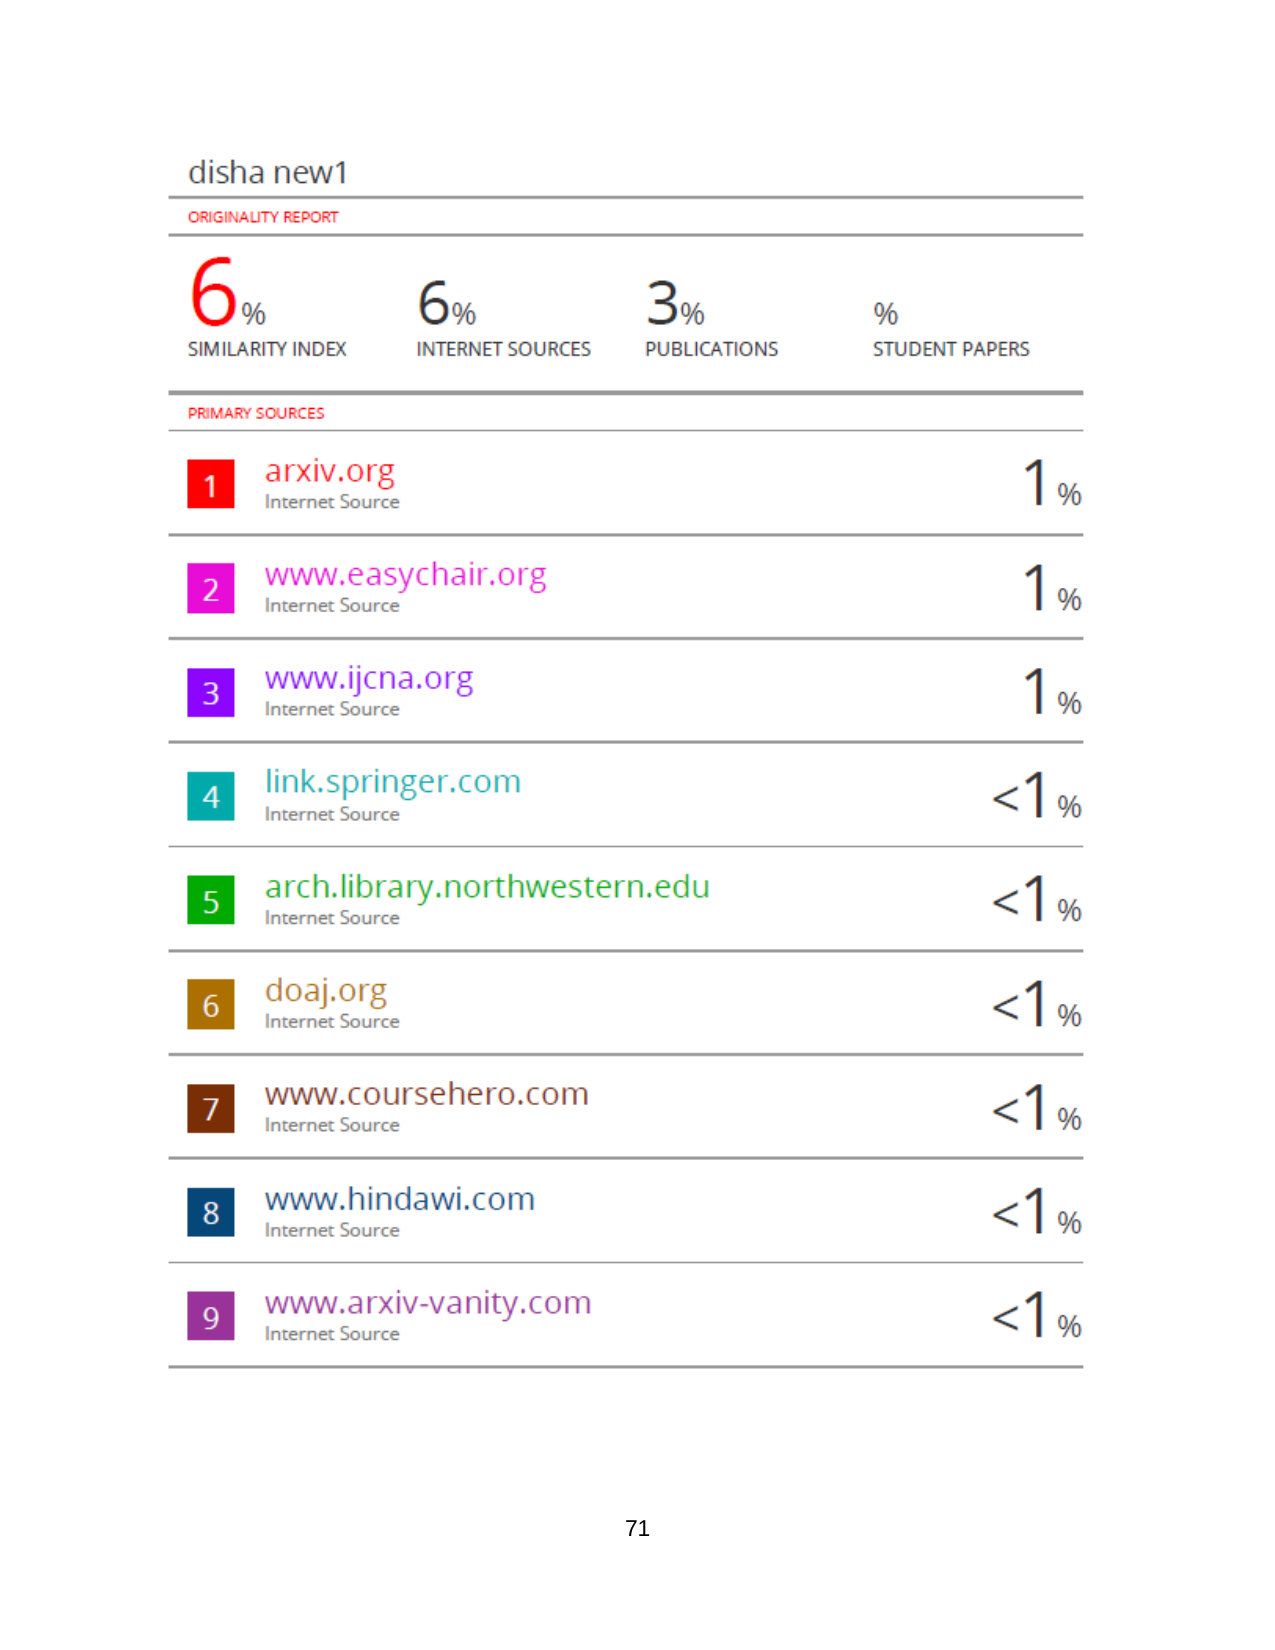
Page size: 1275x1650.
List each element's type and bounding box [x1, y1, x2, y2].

picture [150, 150, 1125, 1386]
